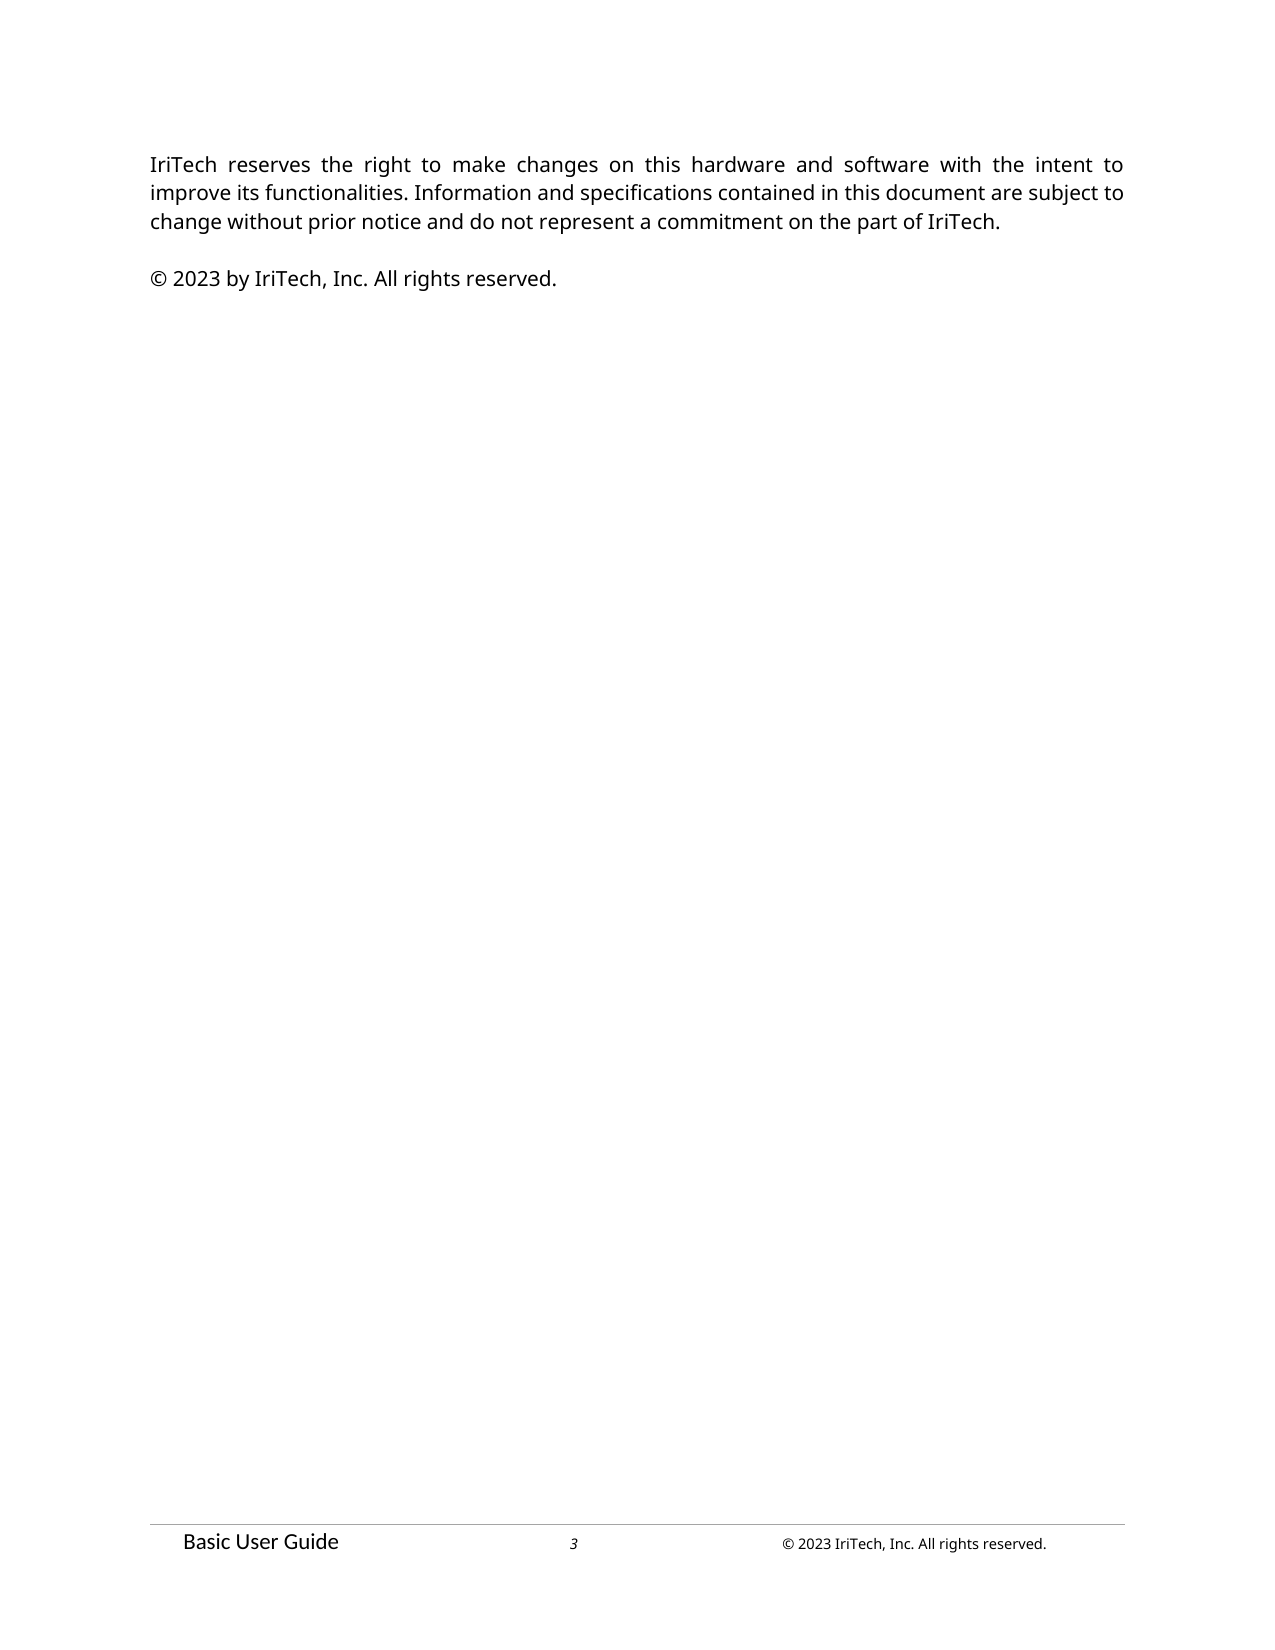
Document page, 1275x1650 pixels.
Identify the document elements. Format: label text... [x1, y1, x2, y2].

text IriTech reserves the right to make changes on this hardware and software with the intent to improve its functionalities. Information and specifications contained in this document are subject to change without prior notice and do not represent a commitment on the part of IriTech. [150, 150, 1125, 235]
text © 2023 by IriTech, Inc. All rights reserved. [150, 264, 1125, 292]
